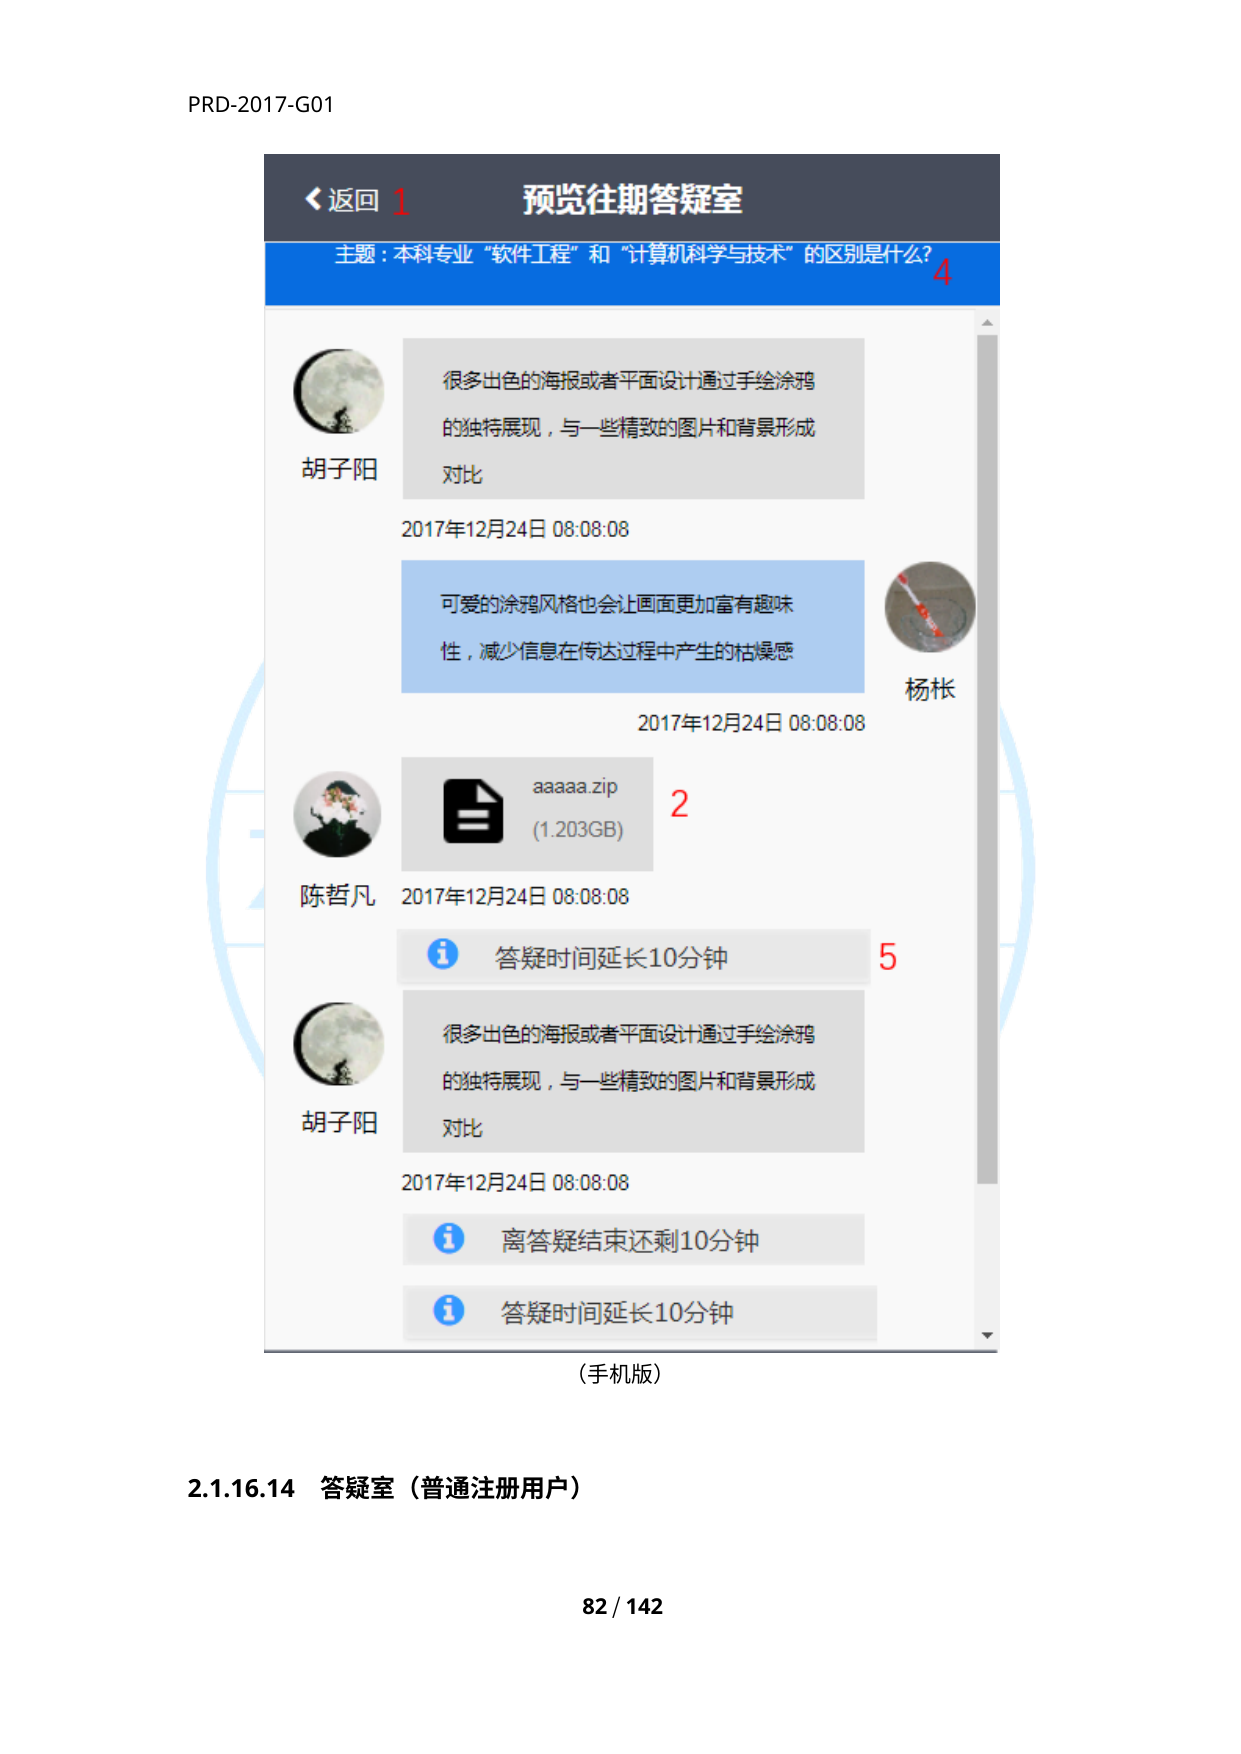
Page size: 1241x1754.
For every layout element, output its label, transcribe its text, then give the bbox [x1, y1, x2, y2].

picture [264, 154, 1000, 1353]
text 答疑室（普通注册用户） [187, 1454, 1053, 1519]
